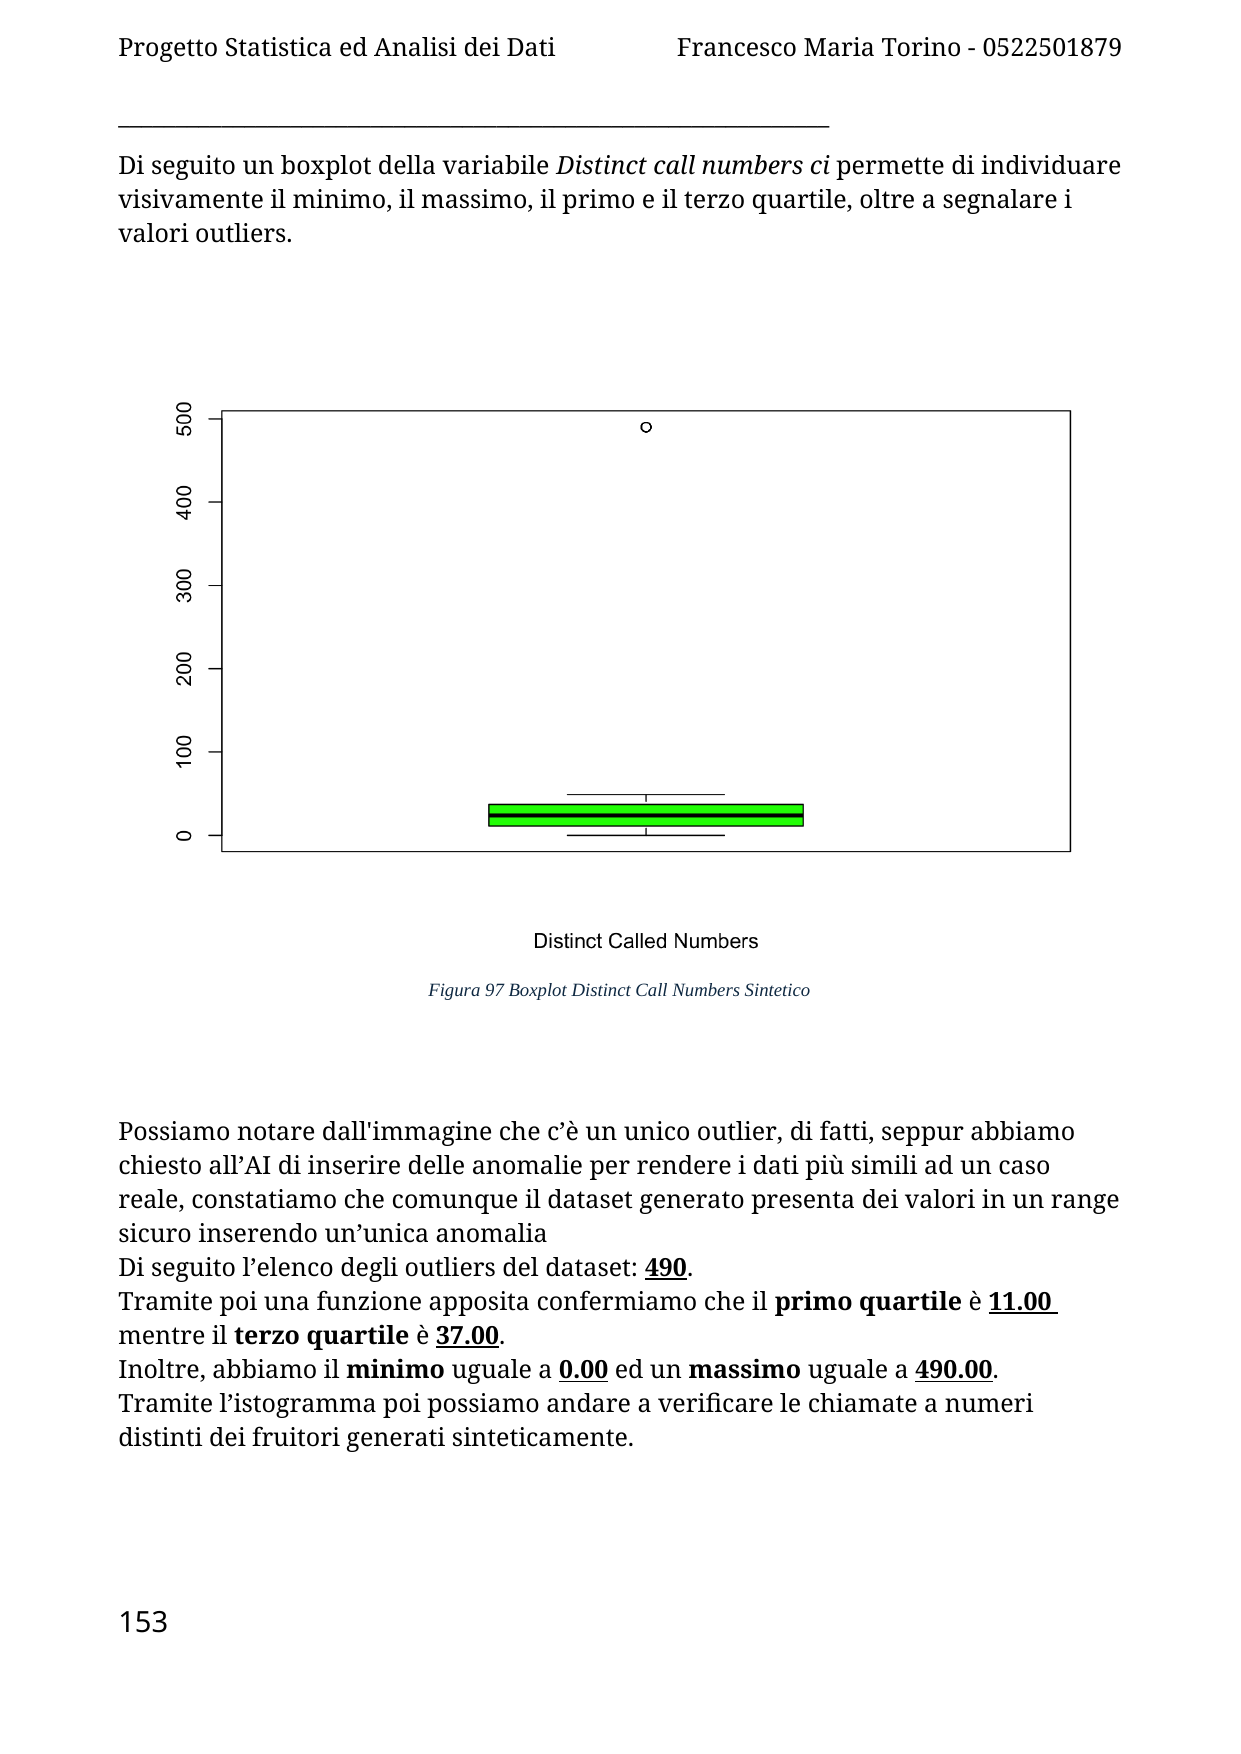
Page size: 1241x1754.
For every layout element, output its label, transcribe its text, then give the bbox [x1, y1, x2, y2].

text Di seguito l’elenco degli outliers del dataset: 490. [118, 1249, 1122, 1283]
text Inoltre, abbiamo il minimo uguale a 0.00 ed un massimo uguale a 490.00. [118, 1352, 1122, 1386]
text Tramite poi una funzione apposita confermiamo che il primo quartile è 11.00 mentre il terzo quartile è 37.00. [118, 1283, 1122, 1352]
text Tramite l’istogramma poi possiamo andare a verificare le chiamate a numeri distinti dei fruitori generati sinteticamente. [118, 1386, 1122, 1454]
text Figura 97 Boxplot Distinct Call Numbers Sintetico [118, 980, 1122, 1001]
text Di seguito un boxplot della variabile Distinct call numbers ci permette di individuare visivamente il minimo, il massimo, il primo e il terzo quartile, oltre a segnalare i valori outliers. [118, 148, 1122, 250]
picture [118, 307, 1123, 980]
text Possiamo notare dall'immagine che c’è un unico outlier, di fatti, seppur abbiamo chiesto all’AI di inserire delle anomalie per rendere i dati più simili ad un caso reale, constatiamo che comunque il dataset generato presenta dei valori in un range sicuro inserendo un’unica anomalia [118, 1113, 1122, 1249]
